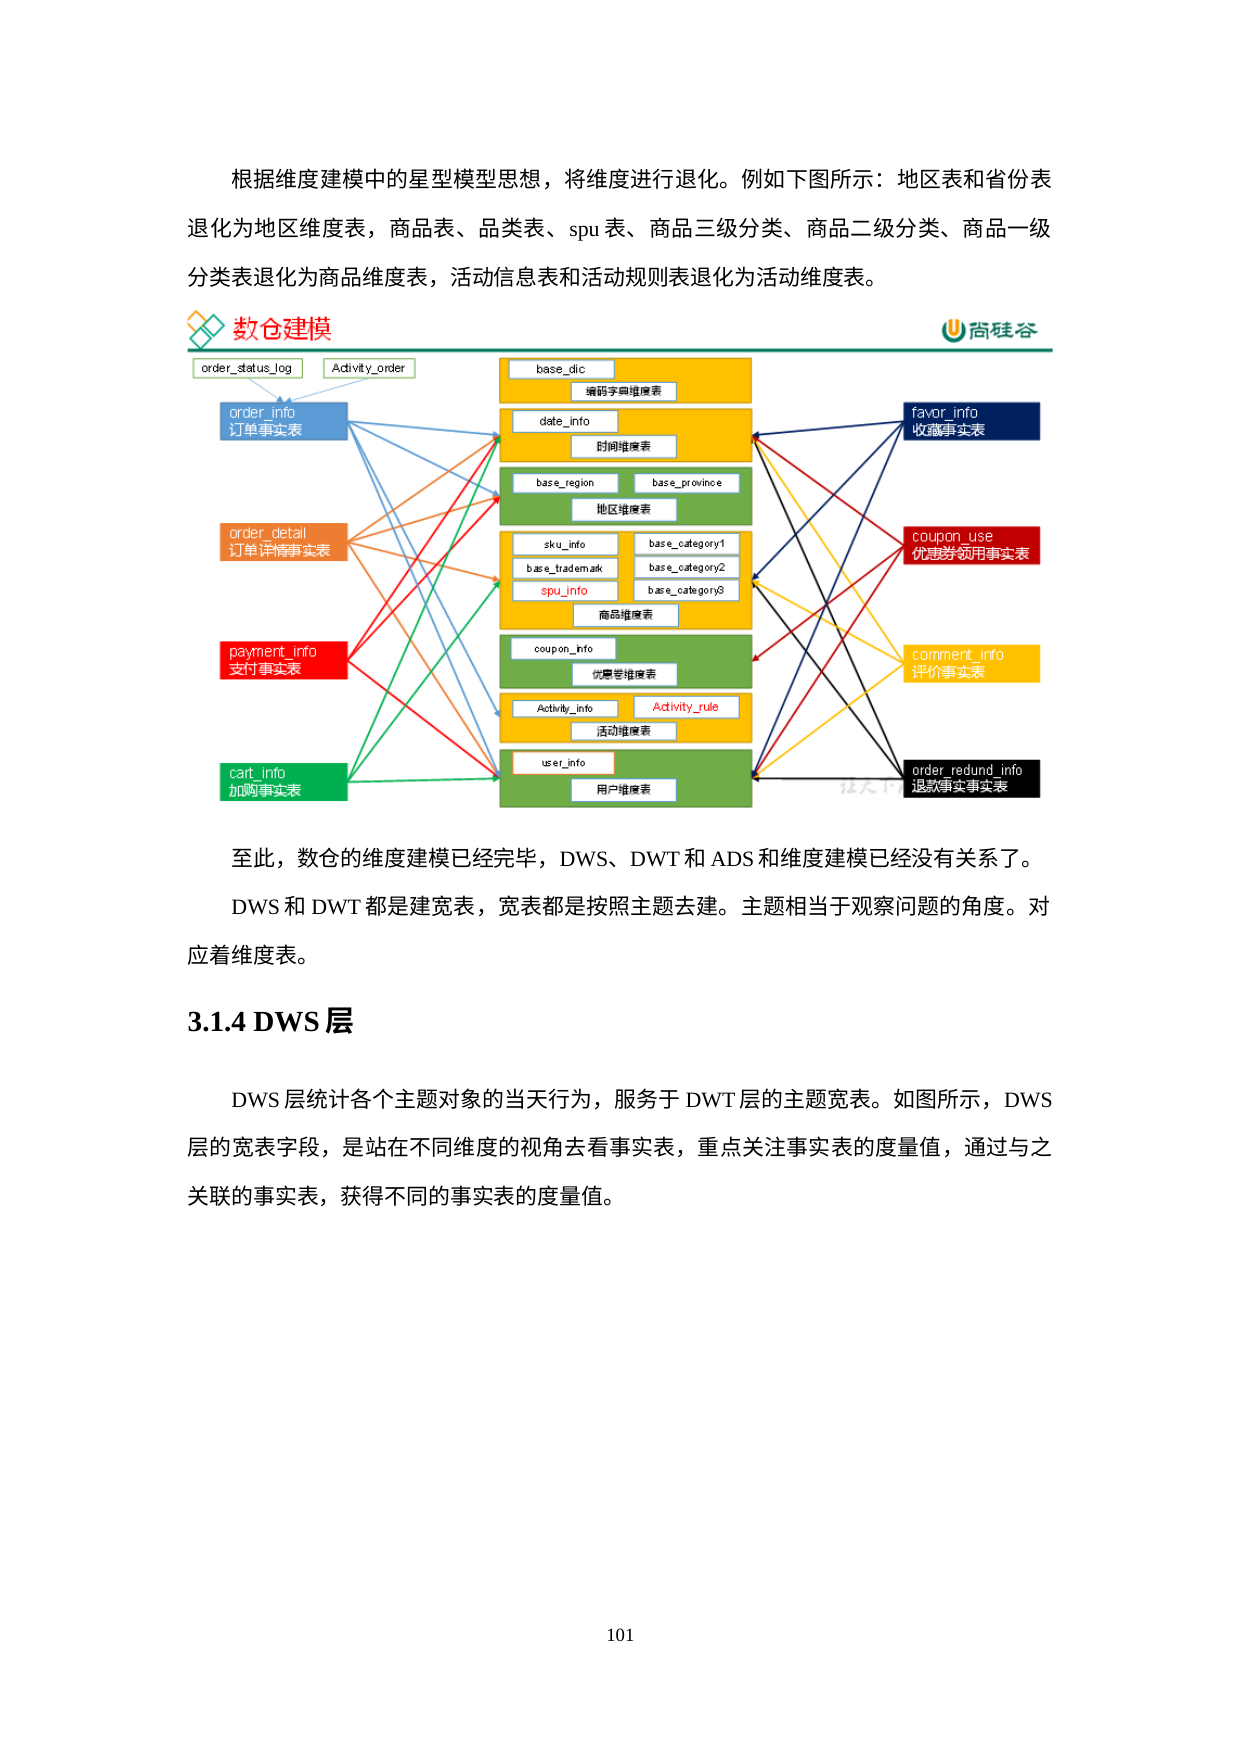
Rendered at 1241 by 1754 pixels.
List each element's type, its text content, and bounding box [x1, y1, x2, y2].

text 至此，数仓的维度建模已经完毕，DWS、DWT和ADS和维度建模已经没有关系了。 [187, 840, 1053, 873]
text DWS和DWT都是建宽表，宽表都是按照主题去建。主题相当于观察问题的角度。对应着维度表。 [187, 889, 1053, 970]
subtitle 3.1.4 DWS层 [187, 986, 1053, 1051]
picture [187, 307, 1053, 813]
text DWS层统计各个主题对象的当天行为，服务于DWT层的主题宽表。如图所示，DWS层的宽表字段，是站在不同维度的视角去看事实表，重点关注事实表的度量值，通过与之关联的事实表，获得不同的事实表的度量值。 [187, 1081, 1053, 1211]
text 根据维度建模中的星型模型思想，将维度进行退化。例如下图所示：地区表和省份表退化为地区维度表，商品表、品类表、spu表、商品三级分类、商品二级分类、商品一级分类表退化为商品维度表，活动信息表和活动规则表退化为活动维度表。 [187, 162, 1053, 292]
